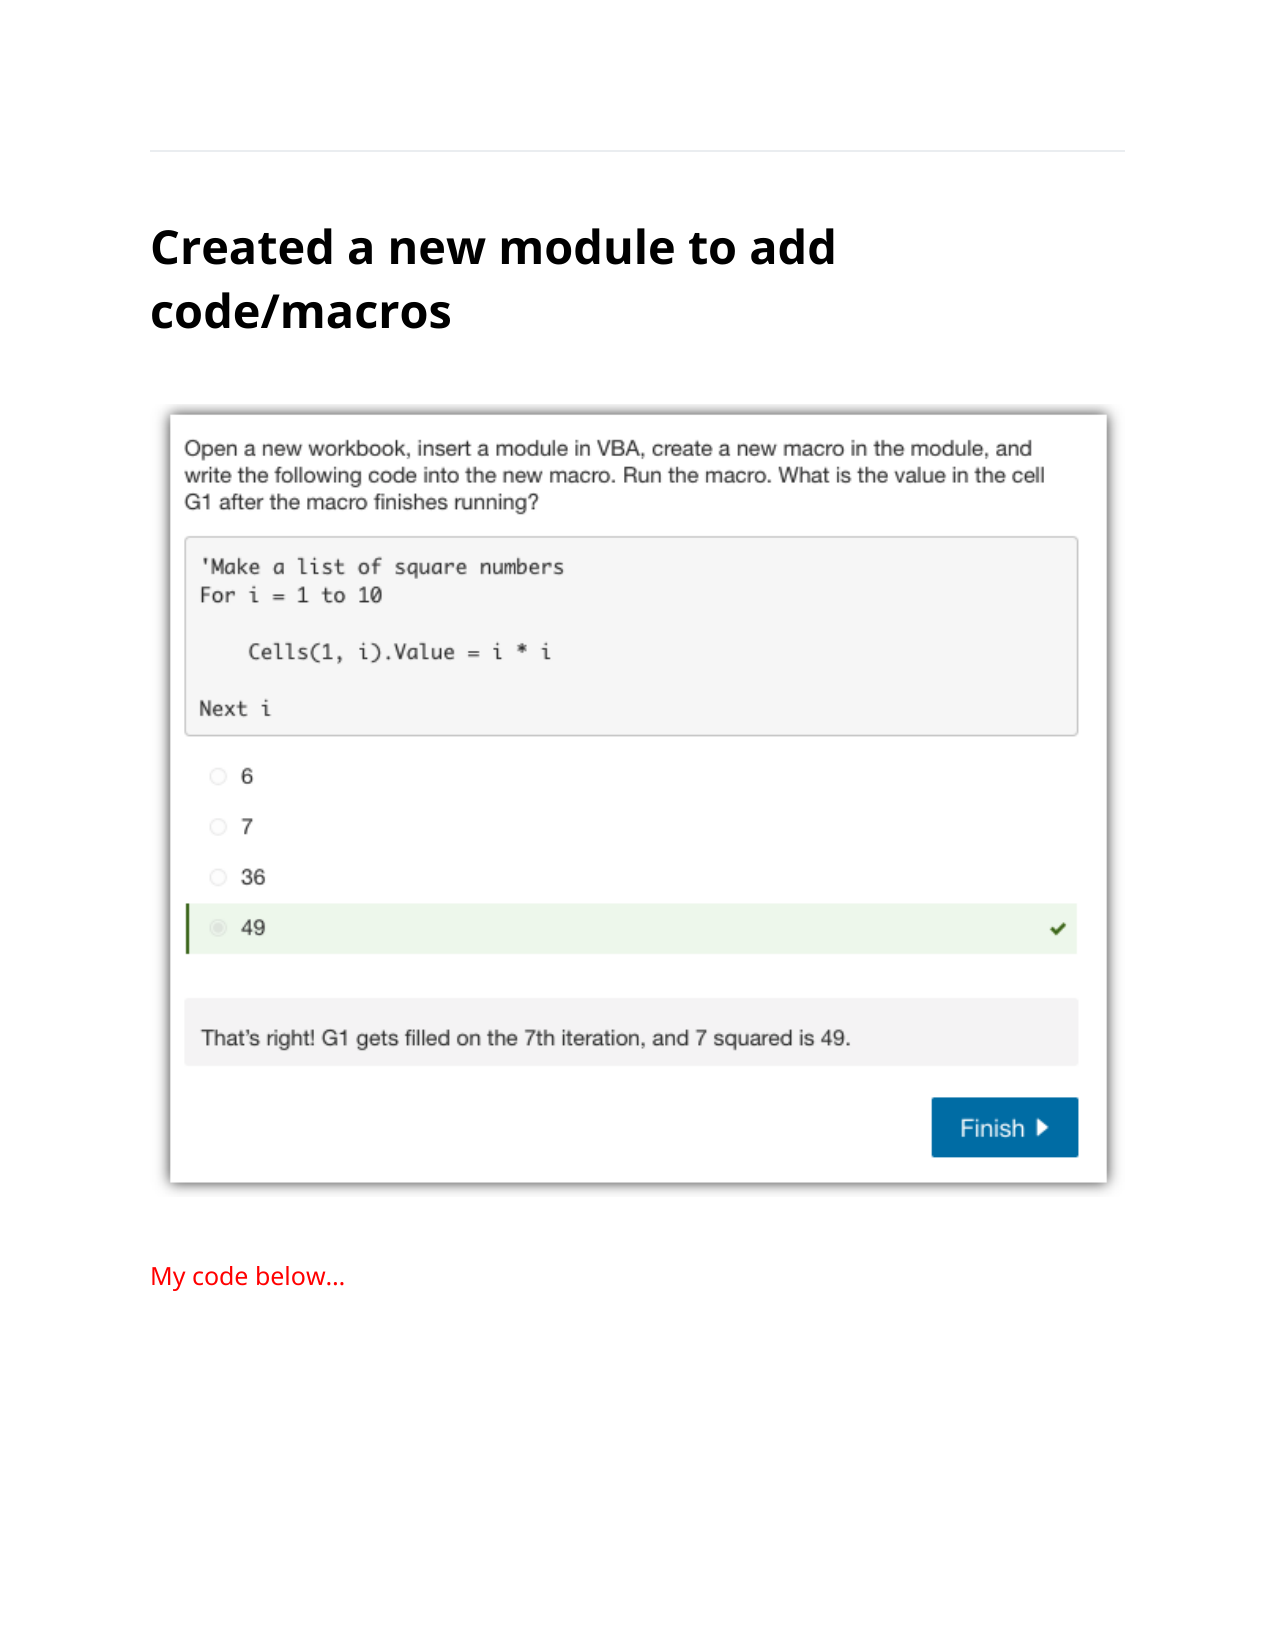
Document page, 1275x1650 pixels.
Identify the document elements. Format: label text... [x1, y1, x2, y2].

picture [150, 404, 1125, 1197]
subtitle My code below… [150, 1197, 1125, 1293]
subtitle Created a new module to add code/macros [150, 152, 1125, 342]
